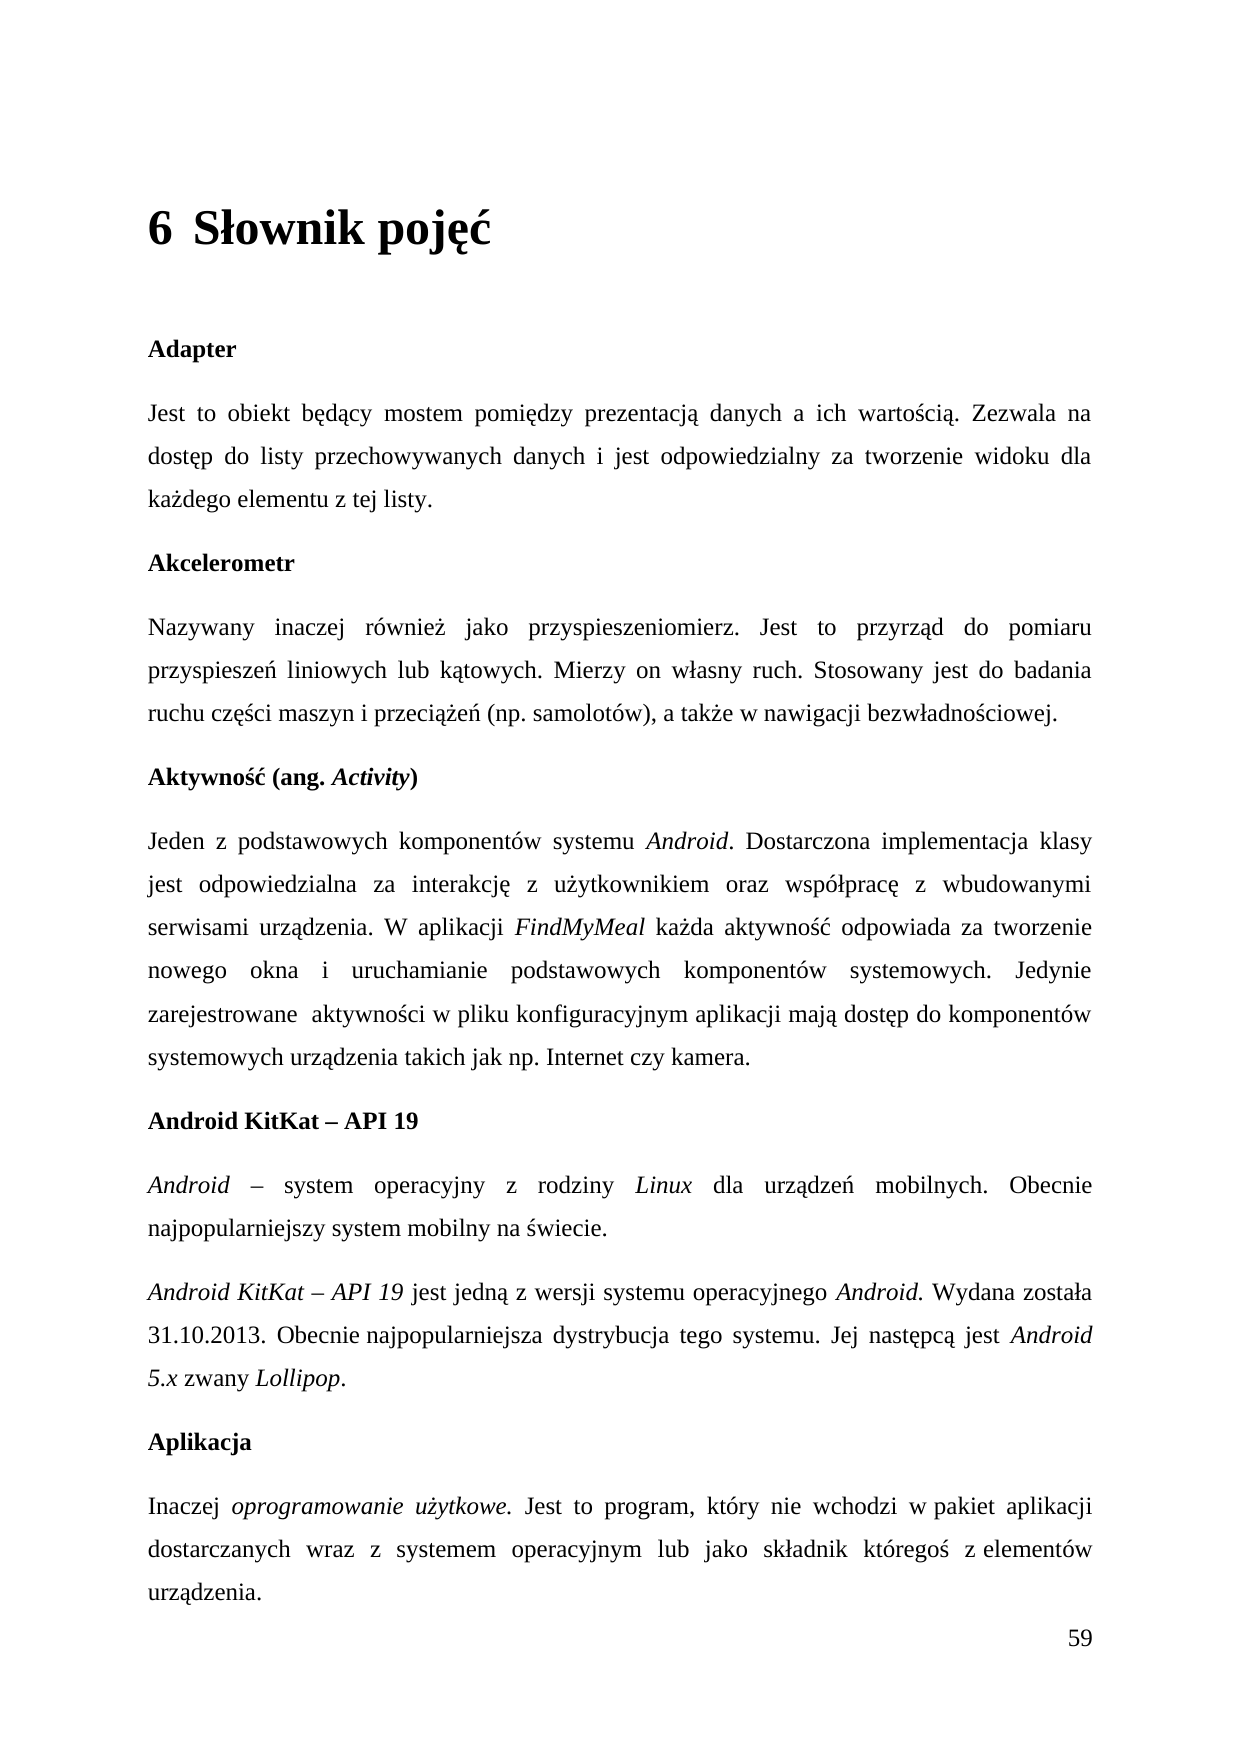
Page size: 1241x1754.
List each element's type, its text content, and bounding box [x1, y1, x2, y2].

text Adapter [148, 334, 1092, 363]
text Android – system operacyjny z rodziny Linux dla urządzeń mobilnych. Obecnie najpopularniejszy system mobilny na świecie. [148, 1170, 1092, 1242]
text Android KitKat – API 19 jest jedną z wersji systemu operacyjnego Android. Wydana została 31.10.2013. Obecnie najpopularniejsza dystrybucja tego systemu. Jej następcą jest Android 5.x zwany Lollipop. [148, 1277, 1092, 1392]
text Android KitKat – API 19 [148, 1106, 1092, 1134]
subtitle Słownik pojęć [148, 198, 1092, 255]
text Aplikacja [148, 1427, 1092, 1456]
text Jeden z podstawowych komponentów systemu Android. Dostarczona implementacja klasy jest odpowiedzialna za interakcję z użytkownikiem oraz współpracę z wbudowanymi serwisami urządzenia. W aplikacji FindMyMeal każda aktywność odpowiada za tworzenie nowego okna i uruchamianie podstawowych komponentów systemowych. Jedynie zarejestrowane aktywności w pliku konfiguracyjnym aplikacji mają dostęp do komponentów systemowych urządzenia takich jak np. Internet czy kamera. [148, 826, 1092, 1071]
text Nazywany inaczej również jako przyspieszeniomierz. Jest to przyrząd do pomiaru przyspieszeń liniowych lub kątowych. Mierzy on własny ruch. Stosowany jest do badania ruchu części maszyn i przeciążeń (np. samolotów), a także w nawigacji bezwładnościowej. [148, 612, 1092, 727]
text Aktywność (ang. Activity) [148, 762, 1092, 791]
text Jest to obiekt będący mostem pomiędzy prezentacją danych a ich wartością. Zezwala na dostęp do listy przechowywanych danych i jest odpowiedzialny za tworzenie widoku dla każdego elementu z tej listy. [148, 398, 1092, 513]
text Inaczej oprogramowanie użytkowe. Jest to program, który nie wchodzi w pakiet aplikacji dostarczanych wraz z systemem operacyjnym lub jako składnik któregoś z elementów urządzenia. [148, 1491, 1092, 1606]
text Akcelerometr [148, 548, 1092, 577]
